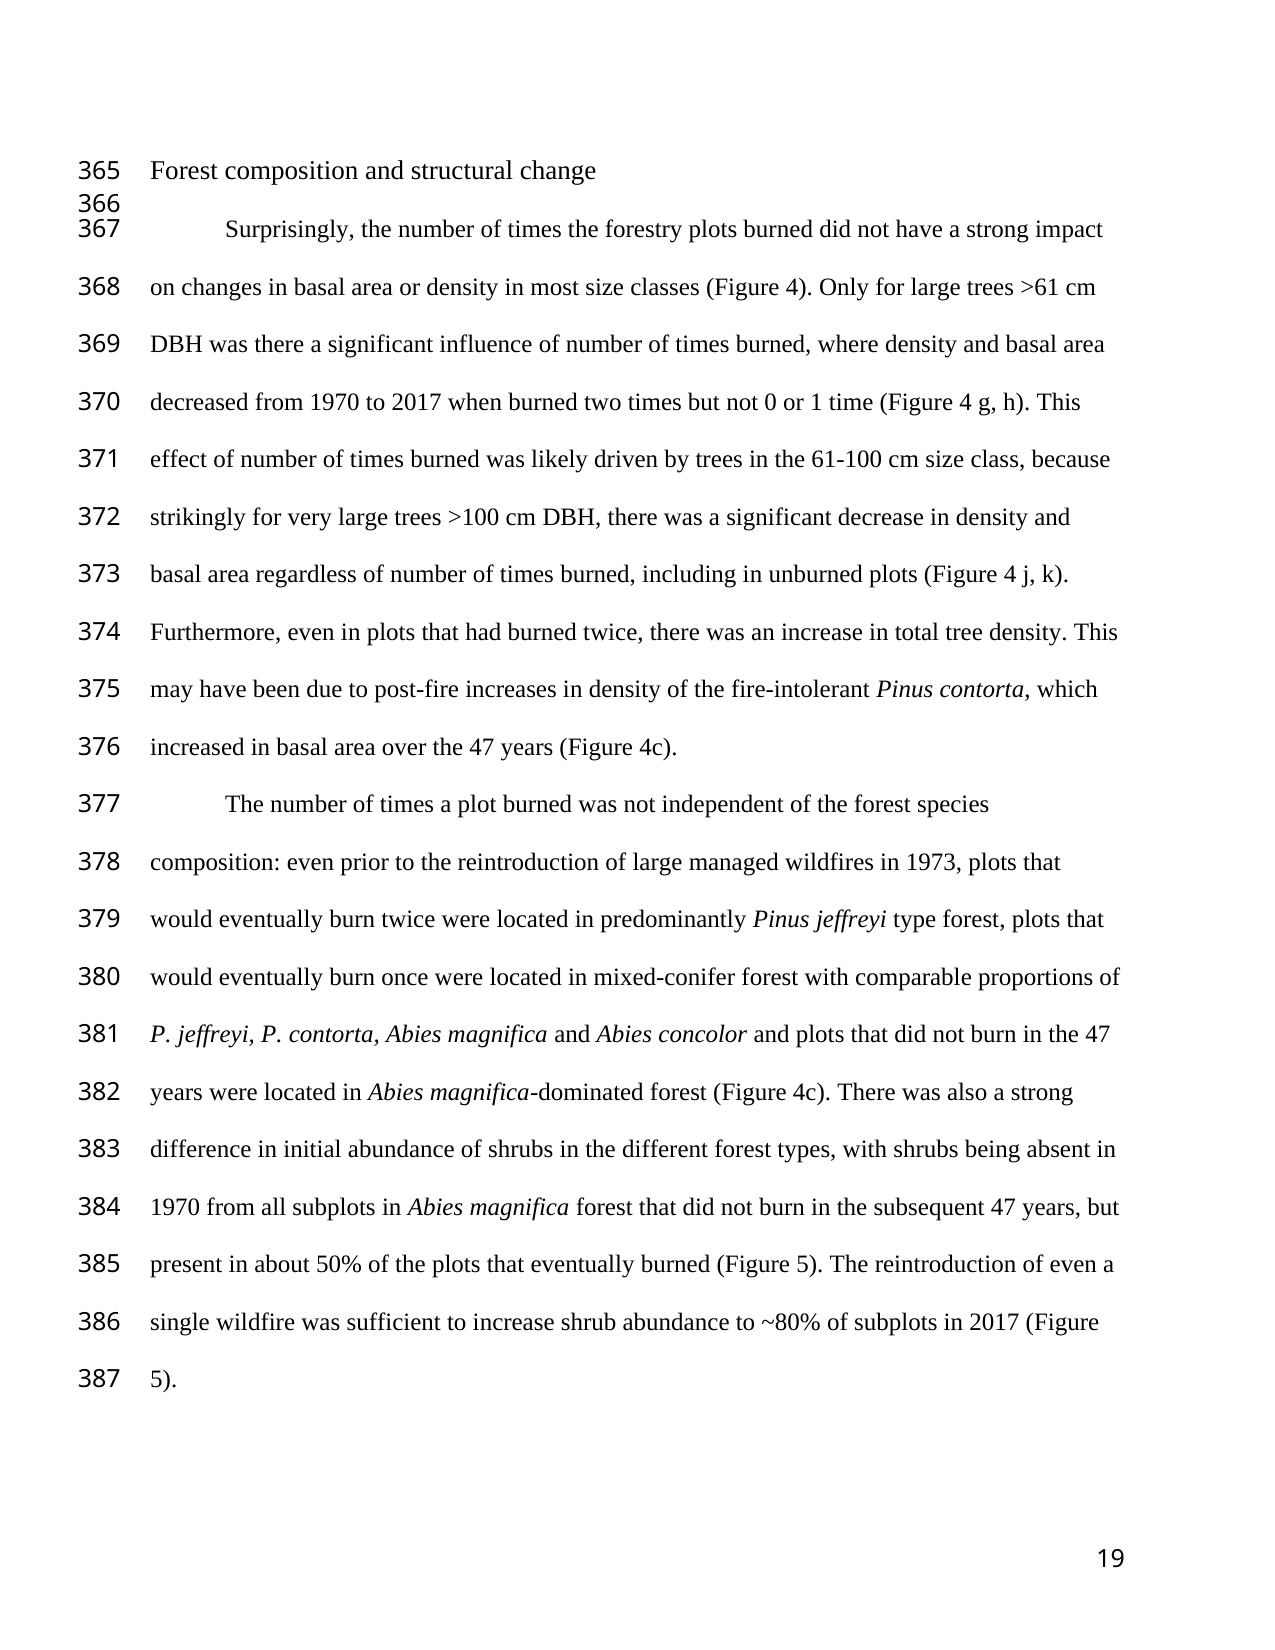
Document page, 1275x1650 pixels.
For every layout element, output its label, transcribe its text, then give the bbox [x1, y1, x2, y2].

subtitle Forest composition and structural change [150, 154, 1125, 185]
text Surprisingly, the number of times the forestry plots burned did not have a strong impact on changes in basal area or density in most size classes (Figure 4). Only for large trees >61 cm DBH was there a significant influence of number of times burned, where density and basal area decreased from 1970 to 2017 when burned two times but not 0 or 1 time (Figure 4 g, h). This effect of number of times burned was likely driven by trees in the 61-100 cm size class, because strikingly for very large trees >100 cm DBH, there was a significant decrease in density and basal area regardless of number of times burned, including in unburned plots (Figure 4 j, k). Furthermore, even in plots that had burned twice, there was an increase in total tree density. This may have been due to post-fire increases in density of the fire-intolerant Pinus contorta, which increased in basal area over the 47 years (Figure 4c). [150, 214, 1125, 760]
text The number of times a plot burned was not independent of the forest species composition: even prior to the reintroduction of large managed wildfires in 1973, plots that would eventually burn twice were located in predominantly Pinus jeffreyi type forest, plots that would eventually burn once were located in mixed-conifer forest with comparable proportions of P. jeffreyi, P. contorta, Abies magnifica and Abies concolor and plots that did not burn in the 47 years were located in Abies magnifica-dominated forest (Figure 4c). There was also a strong difference in initial abundance of shrubs in the different forest types, with shrubs being absent in 1970 from all subplots in Abies magnifica forest that did not burn in the subsequent 47 years, but present in about 50% of the plots that eventually burned (Figure 5). The reintroduction of even a single wildfire was sufficient to increase shrub abundance to ~80% of subplots in 2017 (Figure 5). [150, 789, 1125, 1393]
